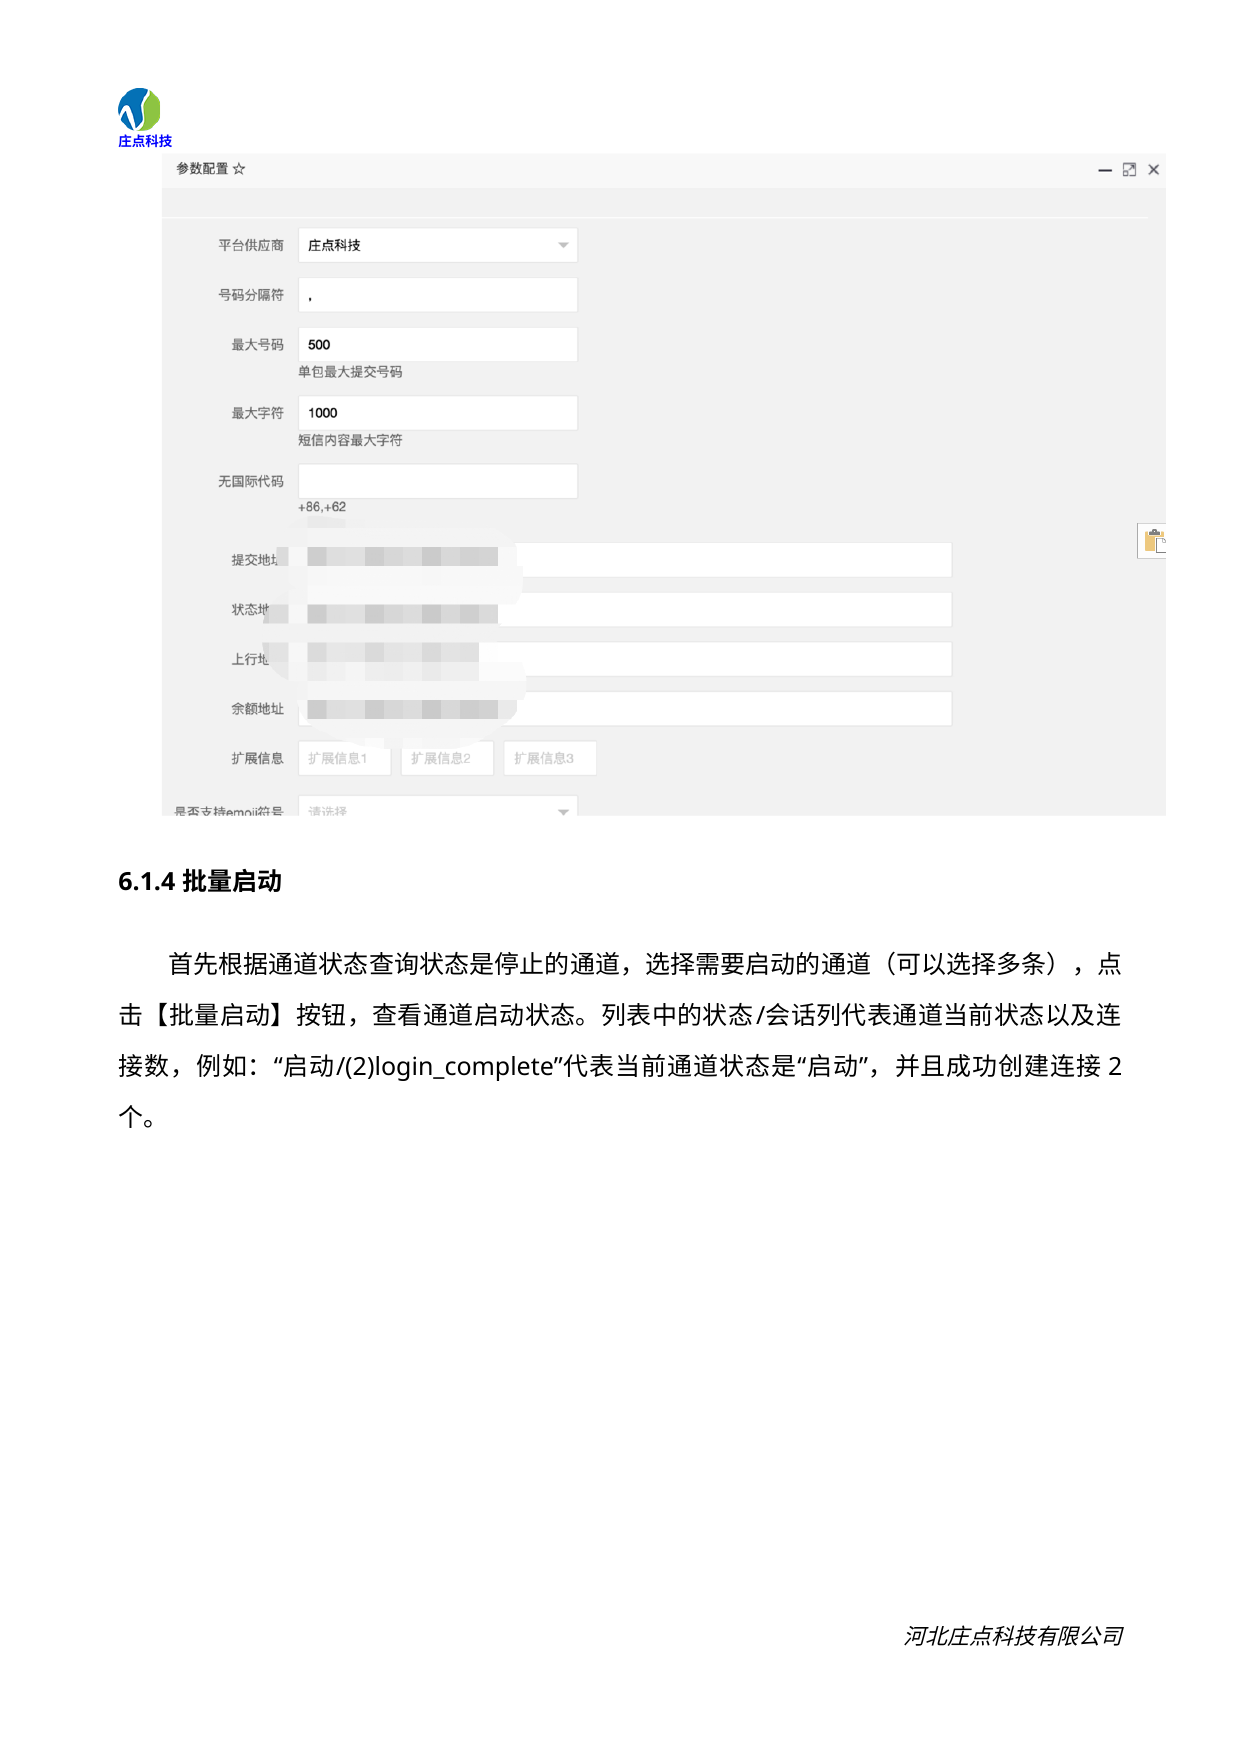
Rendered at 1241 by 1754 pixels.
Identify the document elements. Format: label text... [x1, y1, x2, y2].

text 首先根据通道状态查询状态是停止的通道，选择需要启动的通道（可以选择多条），点击【批量启动】按钮，查看通道启动状态。列表中的状态/会话列代表通道当前状态以及连接数，例如：“启动/(2)login_complete”代表当前通道状态是“启动”，并且成功创建连接2个。 [118, 946, 1122, 1134]
subtitle 6.1.4 批量启动 [118, 862, 1122, 898]
picture [161, 150, 1166, 820]
picture [118, 88, 161, 131]
